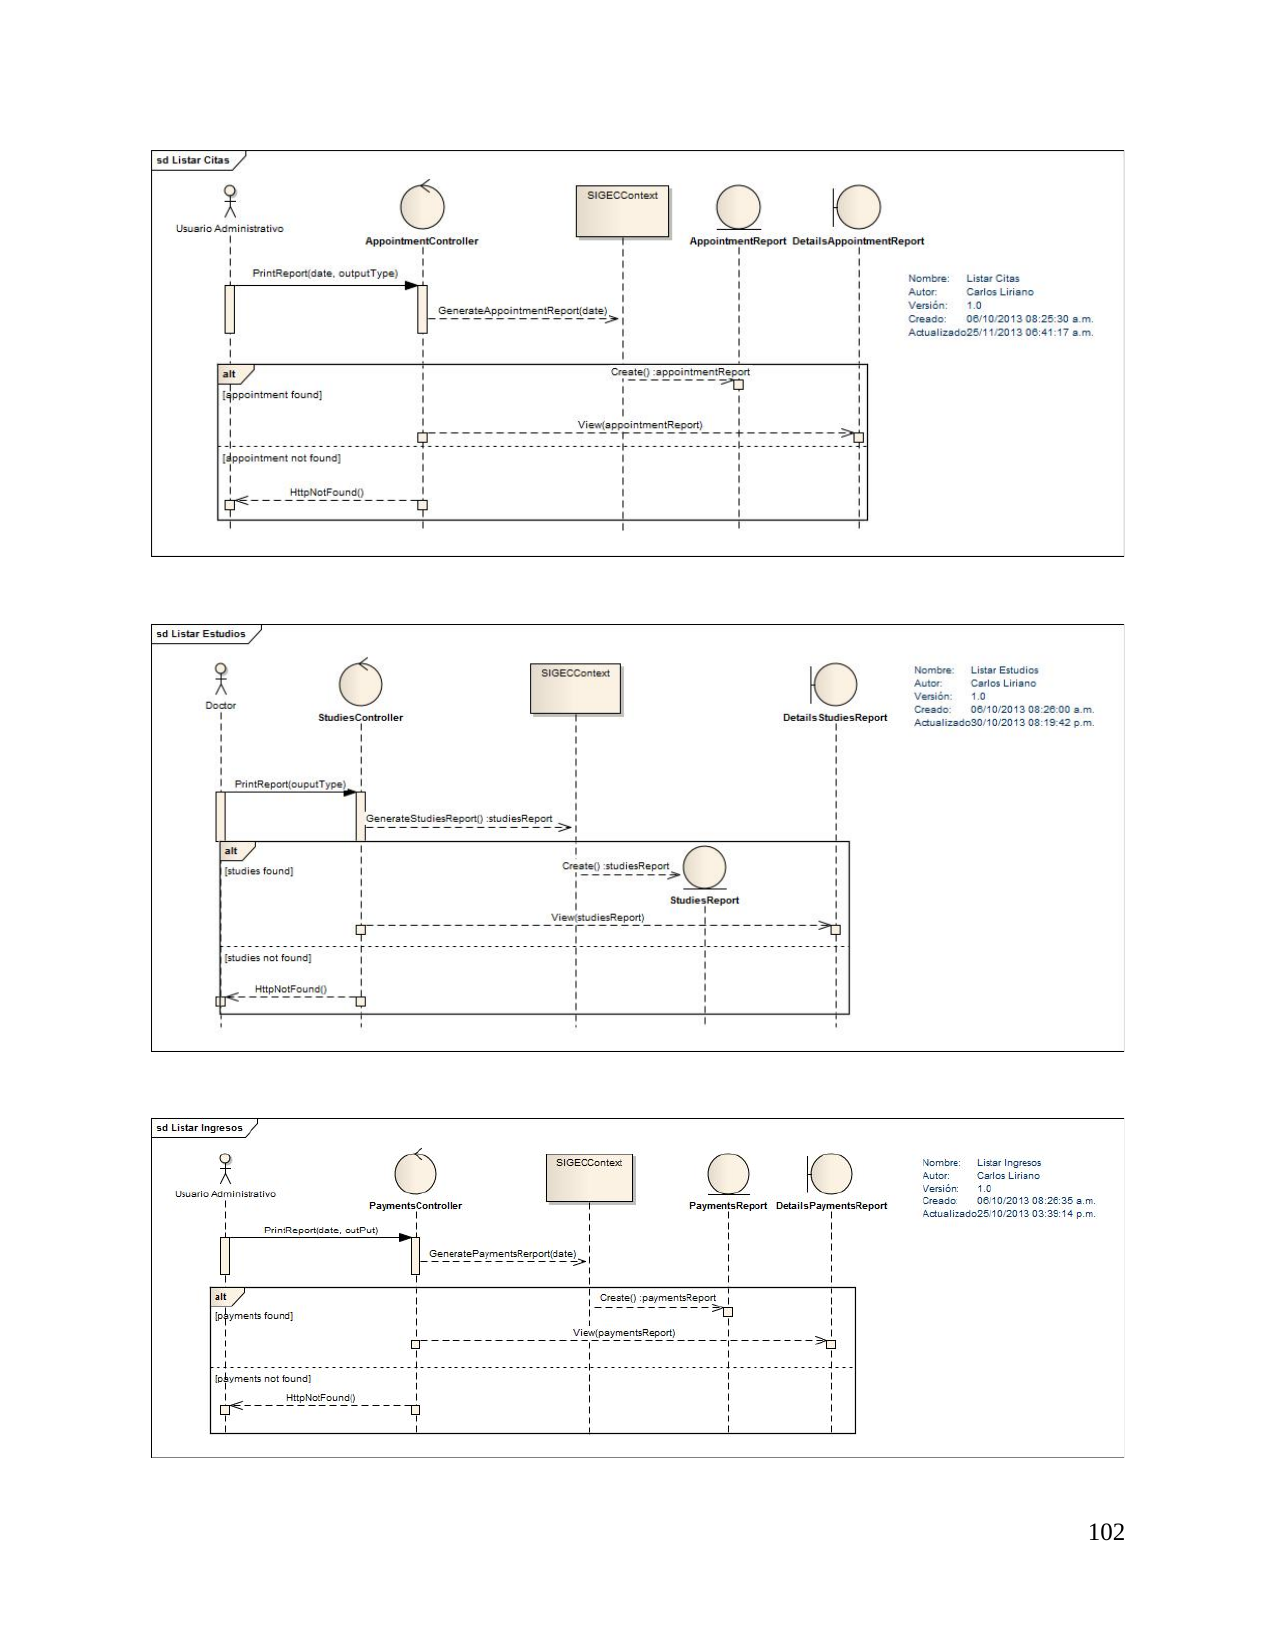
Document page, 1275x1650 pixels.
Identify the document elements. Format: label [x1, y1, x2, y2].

picture [150, 150, 1125, 557]
picture [150, 623, 1125, 1052]
picture [150, 1117, 1125, 1458]
